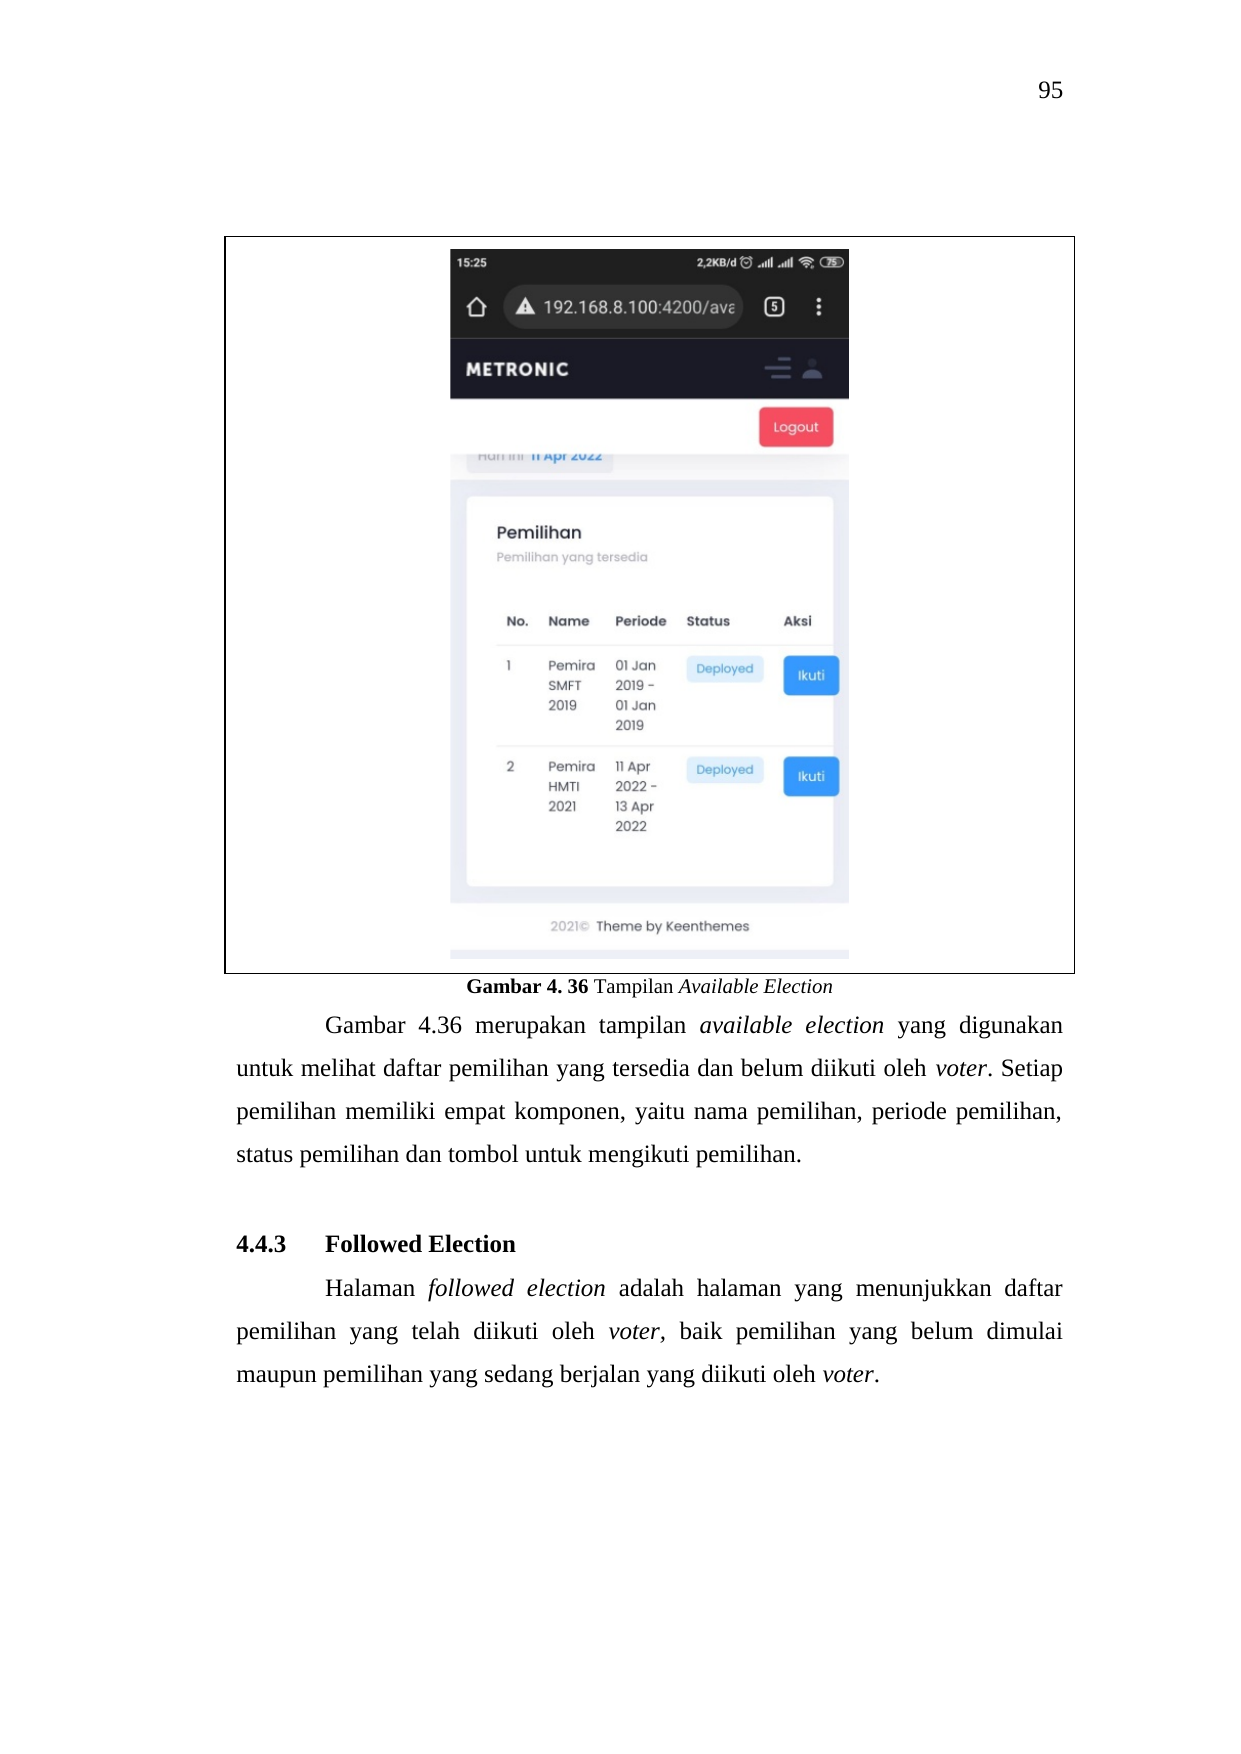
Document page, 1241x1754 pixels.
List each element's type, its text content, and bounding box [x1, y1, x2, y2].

text Halaman followed election adalah halaman yang menunjukkan daftar pemilihan yang telah diikuti oleh voter, baik pemilihan yang belum dimulai maupun pemilihan yang sedang berjalan yang diikuti oleh voter. [236, 1273, 1063, 1388]
text Gambar 4.36 merupakan tampilan available election yang digunakan untuk melihat daftar pemilihan yang tersedia dan belum diikuti oleh voter. Setiap pemilihan memiliki empat komponen, yaitu nama pemilihan, periode pemilihan, status pemilihan dan tombol untuk mengikuti pemilihan. [236, 1010, 1063, 1168]
picture [450, 249, 849, 959]
subtitle Followed Election [236, 1229, 1063, 1258]
table_header [226, 237, 1074, 973]
text Gambar 4. 36 Tampilan Available Election [236, 974, 1063, 998]
